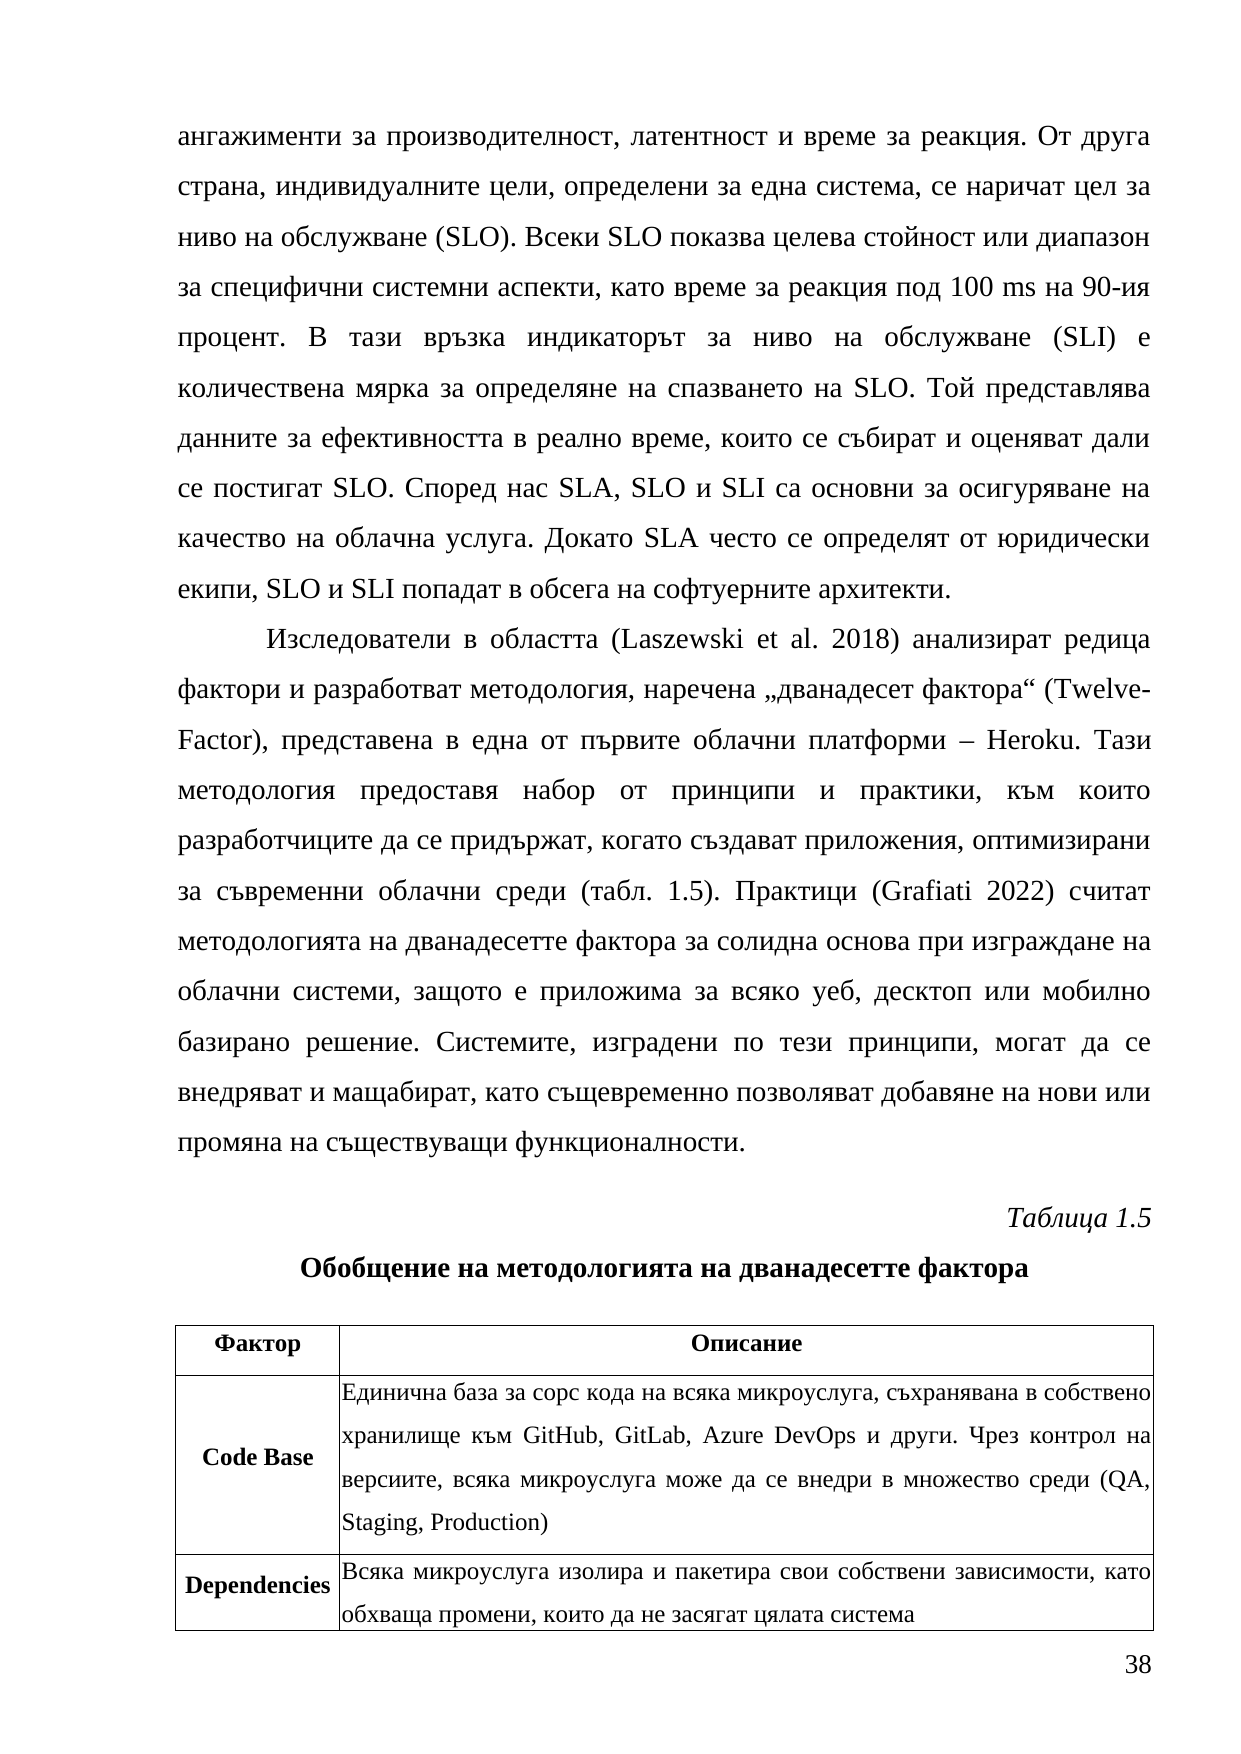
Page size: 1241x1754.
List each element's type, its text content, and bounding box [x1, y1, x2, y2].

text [177, 118, 1152, 604]
table_cell Единична база за сорс кода на всяка микроуслуга, съхранявана в собствено хранилище към GitHub, GitLab, Azure DevOps и други. Чрез контрол на версиите, всяка микроуслуга може да се внедри в множество среди (QA, Staging, Production) [340, 1376, 1153, 1554]
text Изследователи в областта (Laszewski et al. 2018) анализират редица фактори и разработват методология, наречена „дванадесет фактора“ (Twelve-Factor), представена в една от първите облачни платформи – Heroku. Тази методология предоставя набор от принципи и практики, към които разработчиците да се придържат, когато създават приложения, оптимизирани за съвременни облачни среди (табл. 1.5). Практици (Grafiati 2022) считат методологията на дванадесетте фактора за солидна основа при изграждане на облачни системи, защото е приложима за всяко уеб, десктоп или мобилно базирано решение. Системите, изградени по тези принципи, могат да се внедряват и мащабират, като същевременно позволяват добавяне на нови или промяна на съществуващи функционалности. [177, 621, 1152, 1158]
title Обобщение на методологията на дванадесетте фактора [177, 1250, 1152, 1283]
title Таблица 1.5 [177, 1200, 1152, 1233]
table_cell Dependencies [176, 1555, 339, 1630]
table_header Фактор [176, 1326, 339, 1375]
table_cell Всяка микроуслуга изолира и пакетира свои собствени зависимости, като обхваща промени, които да не засягат цялата система [340, 1555, 1153, 1630]
table_cell Code Base [176, 1376, 339, 1554]
table_header Описание [340, 1326, 1153, 1375]
